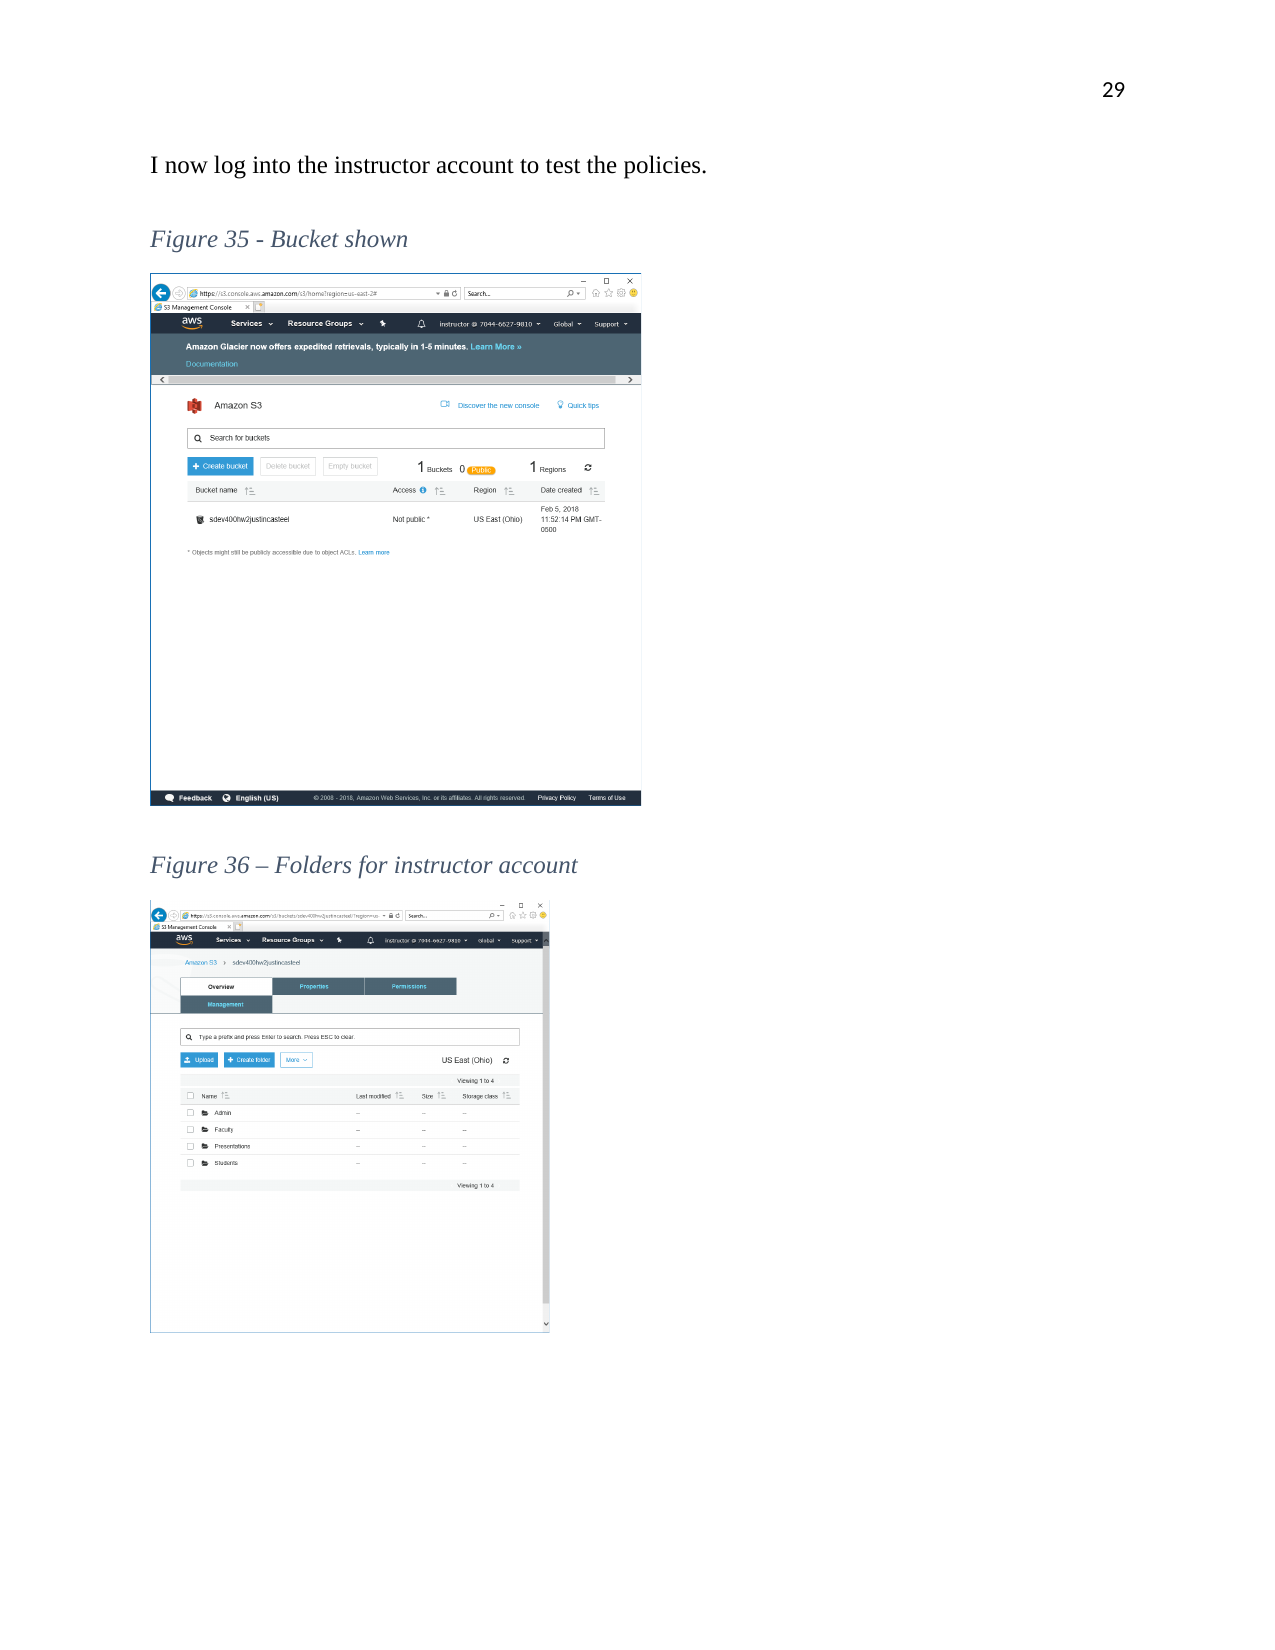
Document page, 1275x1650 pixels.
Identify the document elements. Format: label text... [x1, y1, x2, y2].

text I now log into the instructor account to test the policies. [150, 150, 1125, 179]
picture [150, 273, 642, 806]
text Figure 35 - Bucket shown [150, 224, 1125, 253]
text Figure 36 – Folders for instructor account [150, 850, 1125, 879]
picture [150, 900, 550, 1333]
